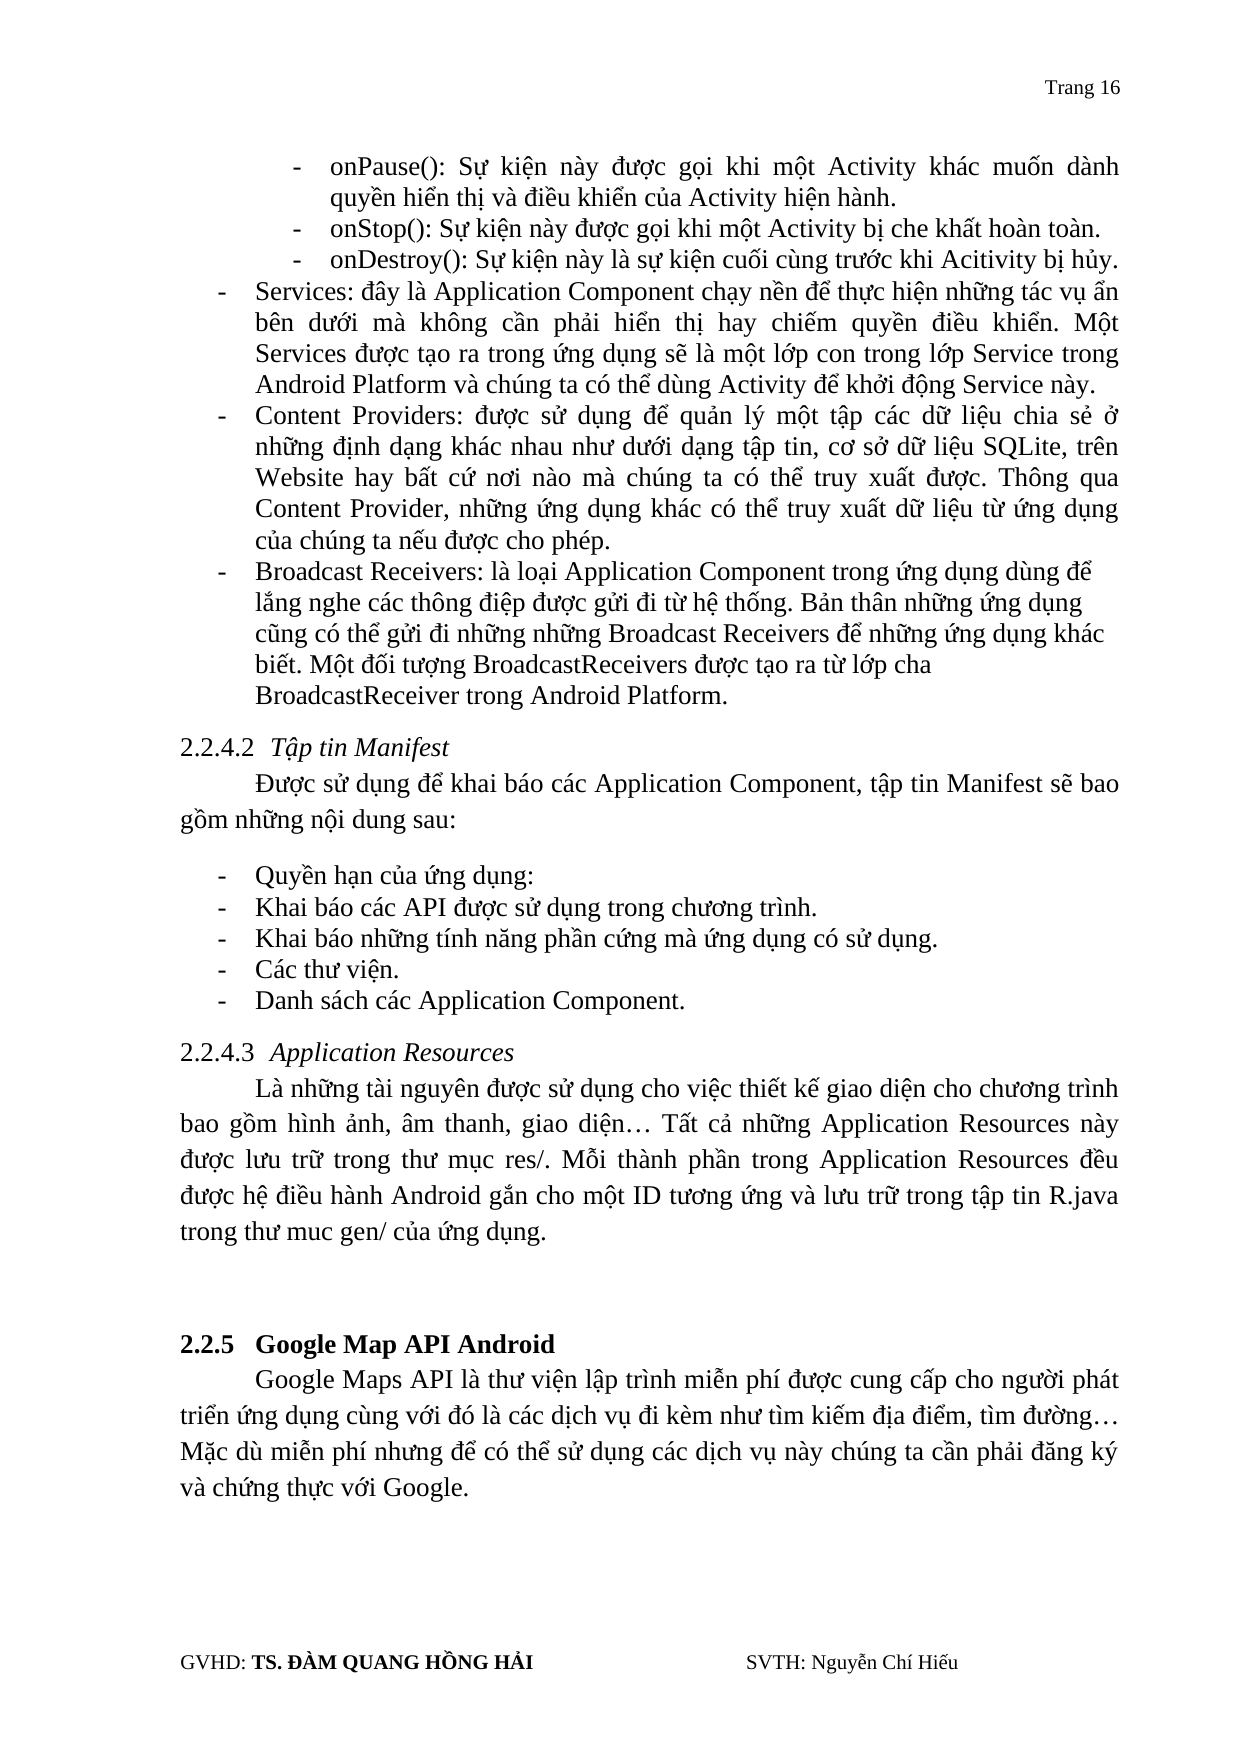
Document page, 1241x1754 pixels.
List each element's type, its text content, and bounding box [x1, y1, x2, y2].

list Các thư viện. [217, 953, 1120, 984]
list Quyền hạn của ứng dụng: [217, 859, 1120, 891]
list Danh sách các Application Component. [217, 984, 1120, 1015]
text Là những tài nguyên được sử dụng cho việc thiết kế giao diện cho chương trình bao gồm hình ảnh, âm thanh, giao diện… Tất cả những Application Resources này được lưu trữ trong thư mục res/. Mỗi thành phần trong Application Resources đều được hệ điều hành Android gắn cho một ID tương ứng và lưu trữ trong tập tin R.java trong thư muc gen/ của ứng dụng. [180, 1072, 1120, 1246]
list Broadcast Receivers: là loại Application Component trong ứng dụng dùng để lắng nghe các thông điệp được gửi đi từ hệ thống. Bản thân những ứng dụng cũng có thể gửi đi những những Broadcast Receivers để những ứng dụng khác biết. Một đối tượng BroadcastReceivers được tạo ra từ lớp cha BroadcastReceiver trong Android Platform. [217, 555, 1120, 711]
subtitle Google Map API Android [180, 1328, 1120, 1359]
list Khai báo các API được sử dụng trong chương trình. [217, 891, 1120, 922]
list onStop(): Sự kiện này được gọi khi một Activity bị che khất hoàn toàn. [292, 212, 1120, 243]
list onDestroy(): Sự kiện này là sự kiện cuối cùng trước khi Acitivity bị hủy. [292, 243, 1120, 274]
text Google Maps API là thư viện lập trình miễn phí được cung cấp cho người phát triển ứng dụng cùng với đó là các dịch vụ đi kèm như tìm kiếm địa điểm, tìm đường… Mặc dù miễn phí nhưng để có thể sử dụng các dịch vụ này chúng ta cần phải đăng ký và chứng thực với Google. [180, 1363, 1120, 1502]
list Khai báo những tính năng phần cứng mà ứng dụng có sử dụng. [217, 922, 1120, 953]
list Content Providers: được sử dụng để quản lý một tập các dữ liệu chia sẻ ở những định dạng khác nhau như dưới dạng tập tin, cơ sở dữ liệu SQLite, trên Website hay bất cứ nơi nào mà chúng ta có thể truy xuất được. Thông qua Content Provider, những ứng dụng khác có thể truy xuất dữ liệu từ ứng dụng của chúng ta nếu được cho phép. [217, 399, 1120, 555]
subtitle Application Resources [180, 1036, 1120, 1067]
list Services: đây là Application Component chạy nền để thực hiện những tác vụ ẩn bên dưới mà không cần phải hiển thị hay chiếm quyền điều khiển. Một Services được tạo ra trong ứng dụng sẽ là một lớp con trong lớp Service trong Android Platform và chúng ta có thể dùng Activity để khởi động Service này. [217, 274, 1120, 399]
list onPause(): Sự kiện này được gọi khi một Activity khác muốn dành quyền hiển thị và điều khiển của Activity hiện hành. [292, 150, 1120, 212]
text Được sử dụng để khai báo các Application Component, tập tin Manifest sẽ bao gồm những nội dung sau: [180, 767, 1120, 834]
subtitle Tập tin Manifest [180, 731, 1120, 763]
